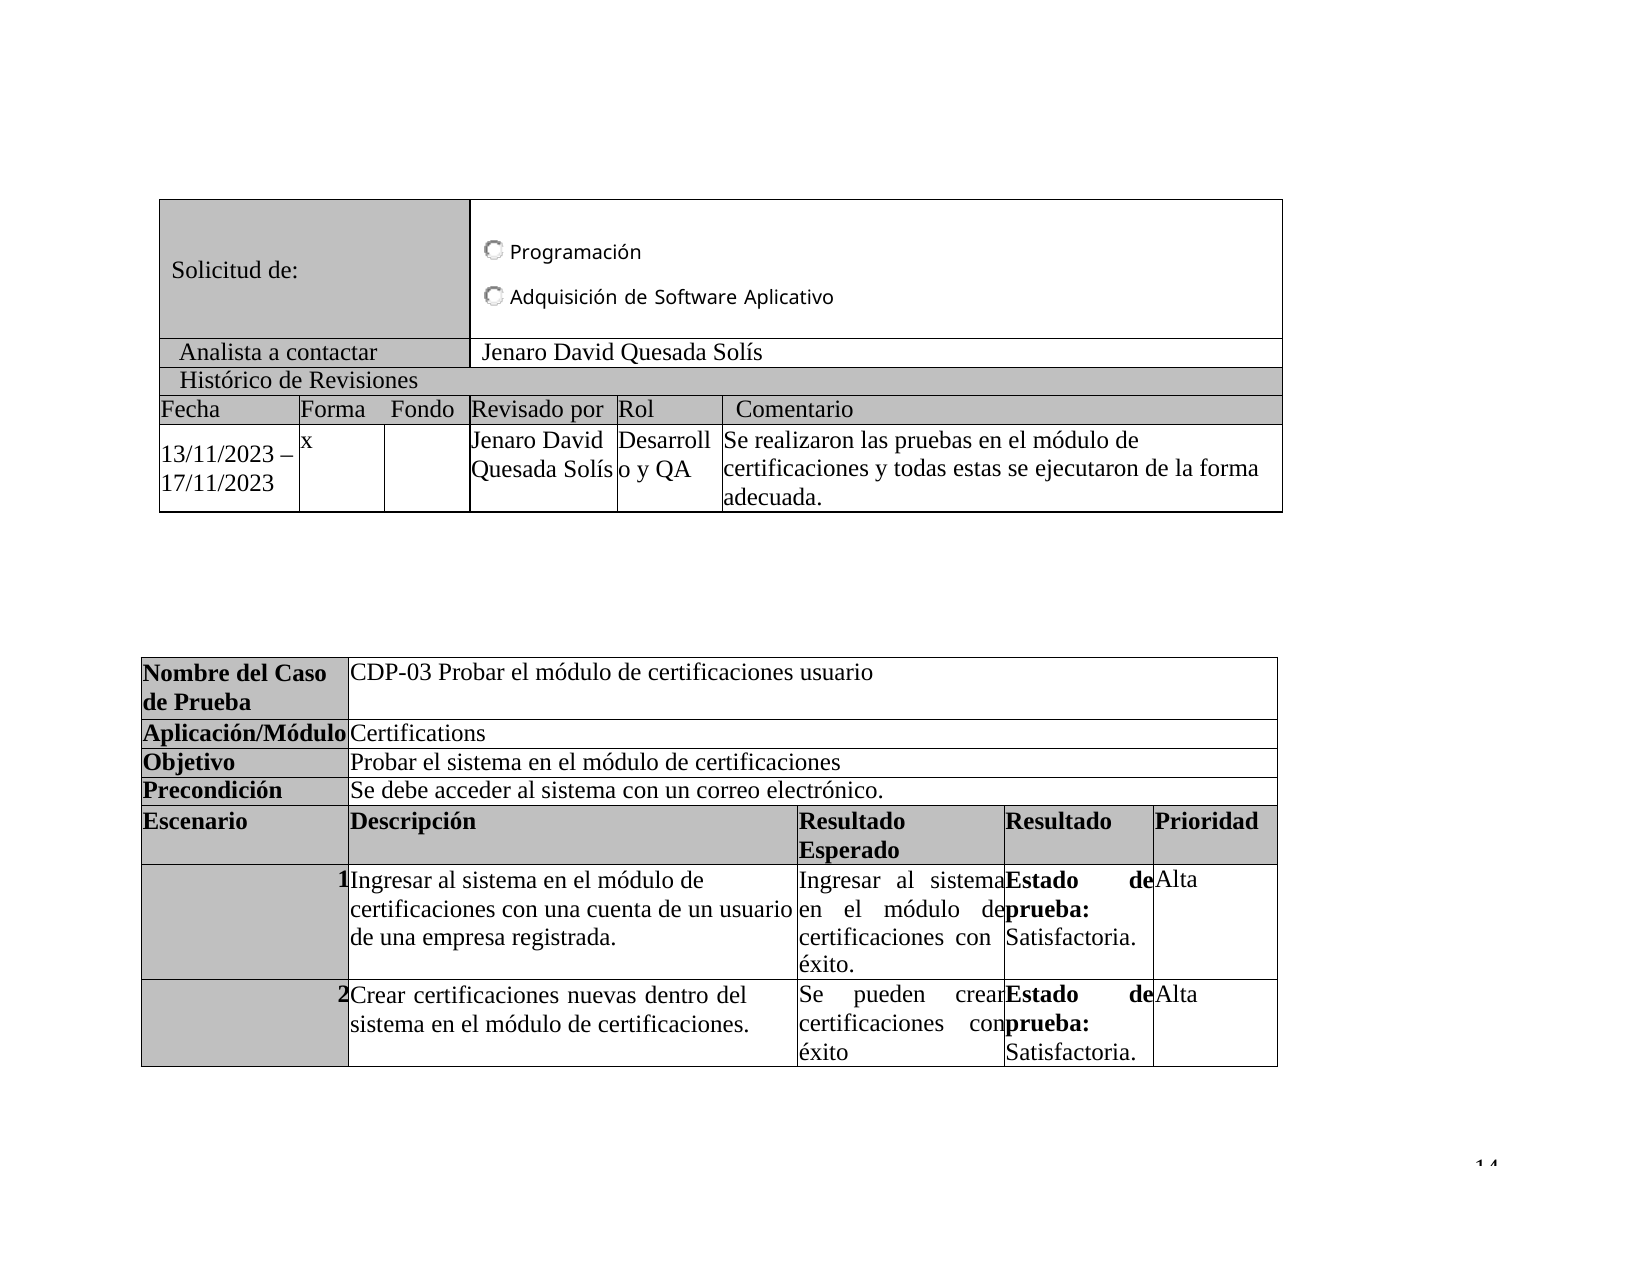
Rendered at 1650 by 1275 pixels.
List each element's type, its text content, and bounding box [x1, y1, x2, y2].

table_cell Certifications [349, 720, 1277, 748]
table_cell Jenaro David Quesada Solís [471, 425, 617, 511]
table_cell Objetivo [142, 749, 348, 777]
table_cell Estado de prueba: Satisfactoria. [1005, 865, 1153, 979]
table_cell Se realizaron las pruebas en el módulo de certificaciones y todas estas se ejecutaron de la forma adecuada. [723, 425, 1282, 511]
table_header Solicitud de: [160, 200, 469, 338]
table_cell Aplicación/Módulo [142, 720, 348, 748]
table_cell Alta [1154, 980, 1277, 1066]
table_cell Rol [618, 396, 722, 424]
table_cell Crear certificaciones nuevas dentro del sistema en el módulo de certificaciones. [349, 980, 797, 1066]
table_cell Prioridad [1154, 806, 1277, 864]
picture [483, 286, 504, 307]
table_cell 1 [142, 865, 348, 979]
table_cell 2 [142, 980, 348, 1066]
table_cell Analista a contactar [160, 339, 469, 367]
table_cell Alta [1154, 865, 1277, 979]
table_cell x [300, 425, 384, 511]
table_header Programación Adquisición de Software Aplicativo [471, 200, 1282, 338]
table_cell 13/11/2023 – 17/11/2023 [160, 425, 299, 511]
table_cell [385, 425, 469, 511]
table_cell Comentario [723, 396, 1282, 424]
table_cell Desarroll o y QA [618, 425, 722, 511]
table_cell Escenario [142, 806, 348, 864]
table_cell Resultado [1005, 806, 1153, 864]
table_cell Jenaro David Quesada Solís [471, 339, 1282, 367]
table_cell Forma Fondo [300, 396, 469, 424]
table_cell Histórico de Revisiones [160, 368, 1282, 395]
table_cell Se pueden crear certificaciones con éxito [798, 980, 1004, 1066]
table_cell Revisado por [471, 396, 617, 424]
table_cell Se debe acceder al sistema con un correo electrónico. [349, 778, 1277, 805]
table_cell Fecha [160, 396, 299, 424]
table_cell Estado de prueba: Satisfactoria. [1005, 980, 1153, 1066]
table_header Nombre del Caso de Prueba [142, 658, 348, 719]
table_cell Probar el sistema en el módulo de certificaciones [349, 749, 1277, 777]
picture [483, 240, 504, 261]
table_cell Ingresar al sistema en el módulo de certificaciones con una cuenta de un usuario de una empresa registrada. [349, 865, 797, 979]
table_header CDP-03 Probar el módulo de certificaciones usuario [349, 658, 1277, 719]
table_cell Resultado Esperado [798, 806, 1004, 864]
table_cell Ingresar al sistema en el módulo de certificaciones con éxito. [798, 865, 1004, 979]
table_cell Precondición [142, 778, 348, 805]
table_cell Descripción [349, 806, 797, 864]
